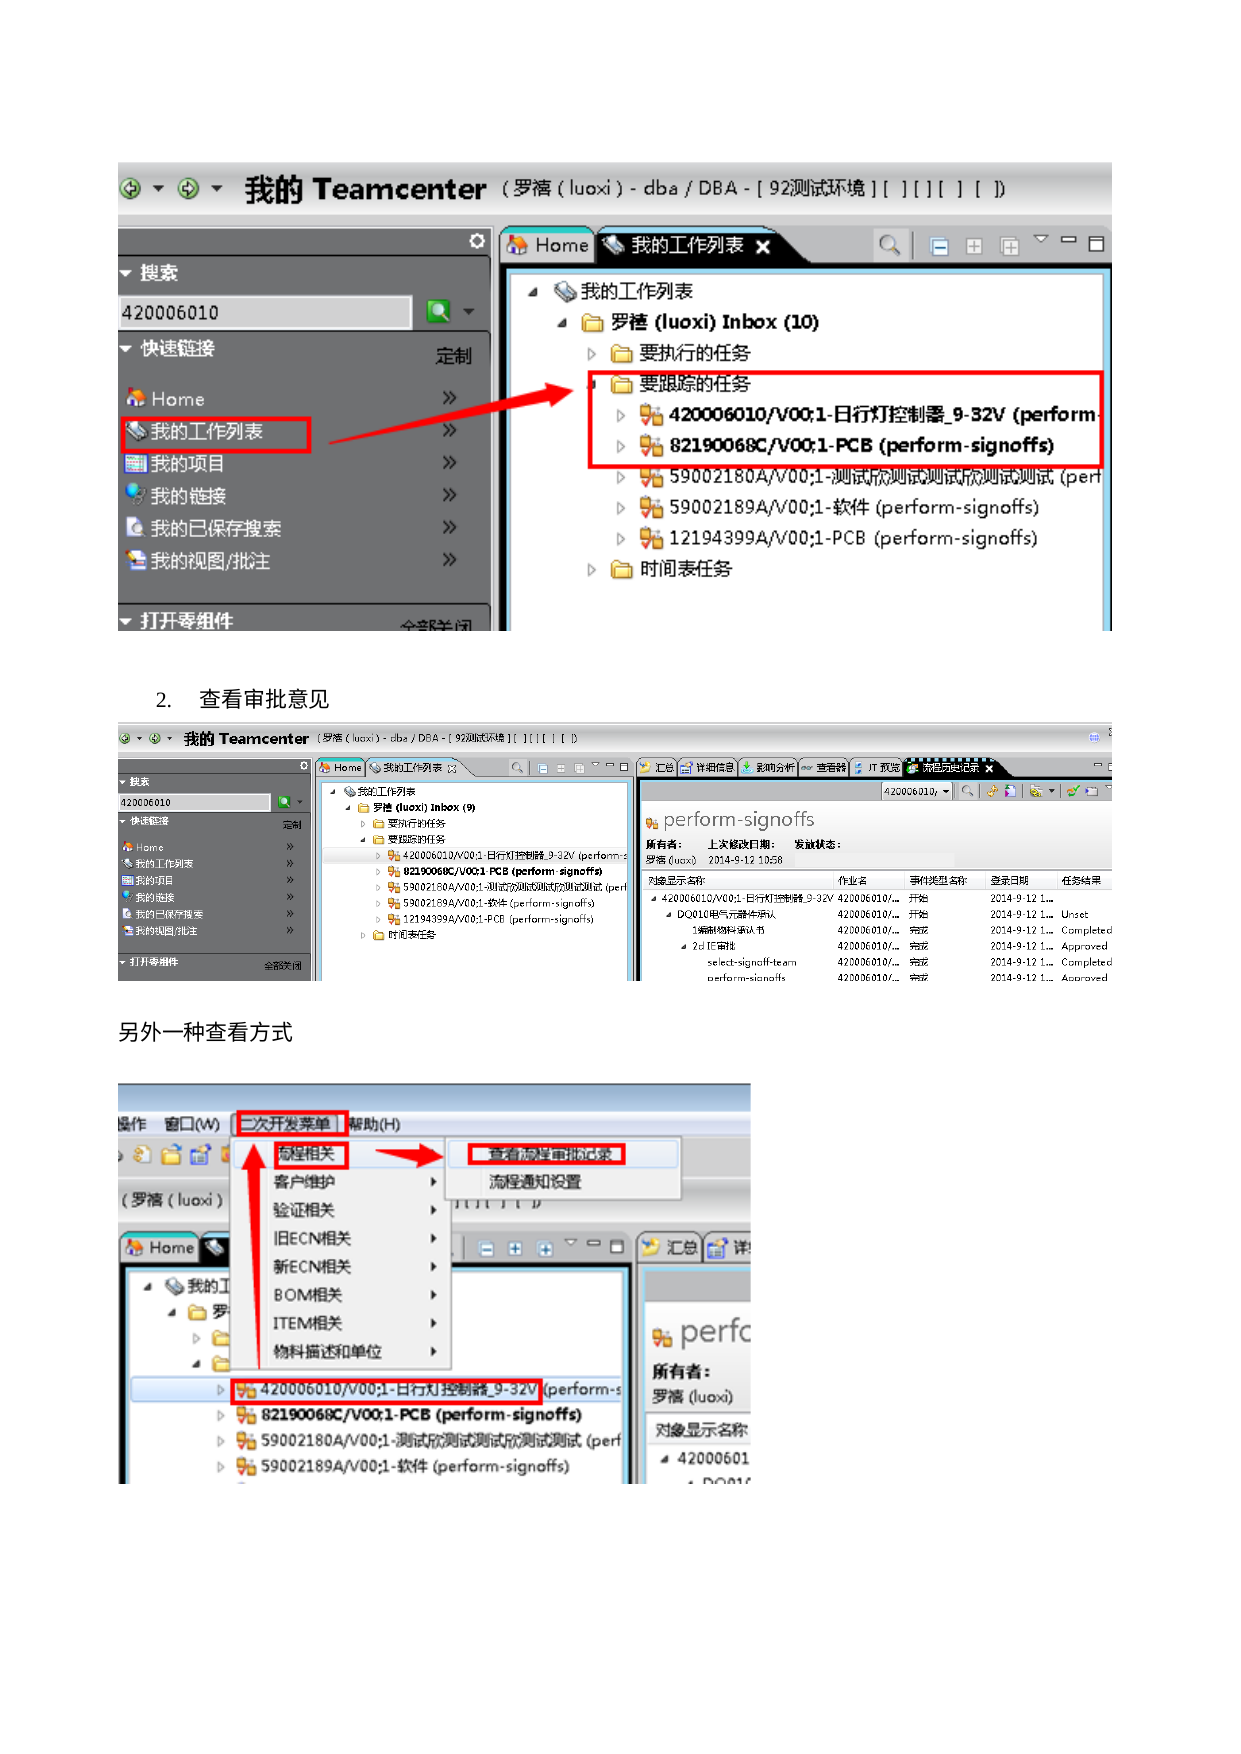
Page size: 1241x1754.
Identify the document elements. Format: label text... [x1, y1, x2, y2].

text 另外一种查看方式 [118, 1015, 1137, 1047]
list 查看审批意见 [156, 682, 1137, 714]
picture [118, 722, 1112, 981]
picture [118, 1080, 751, 1484]
picture [118, 162, 1112, 631]
